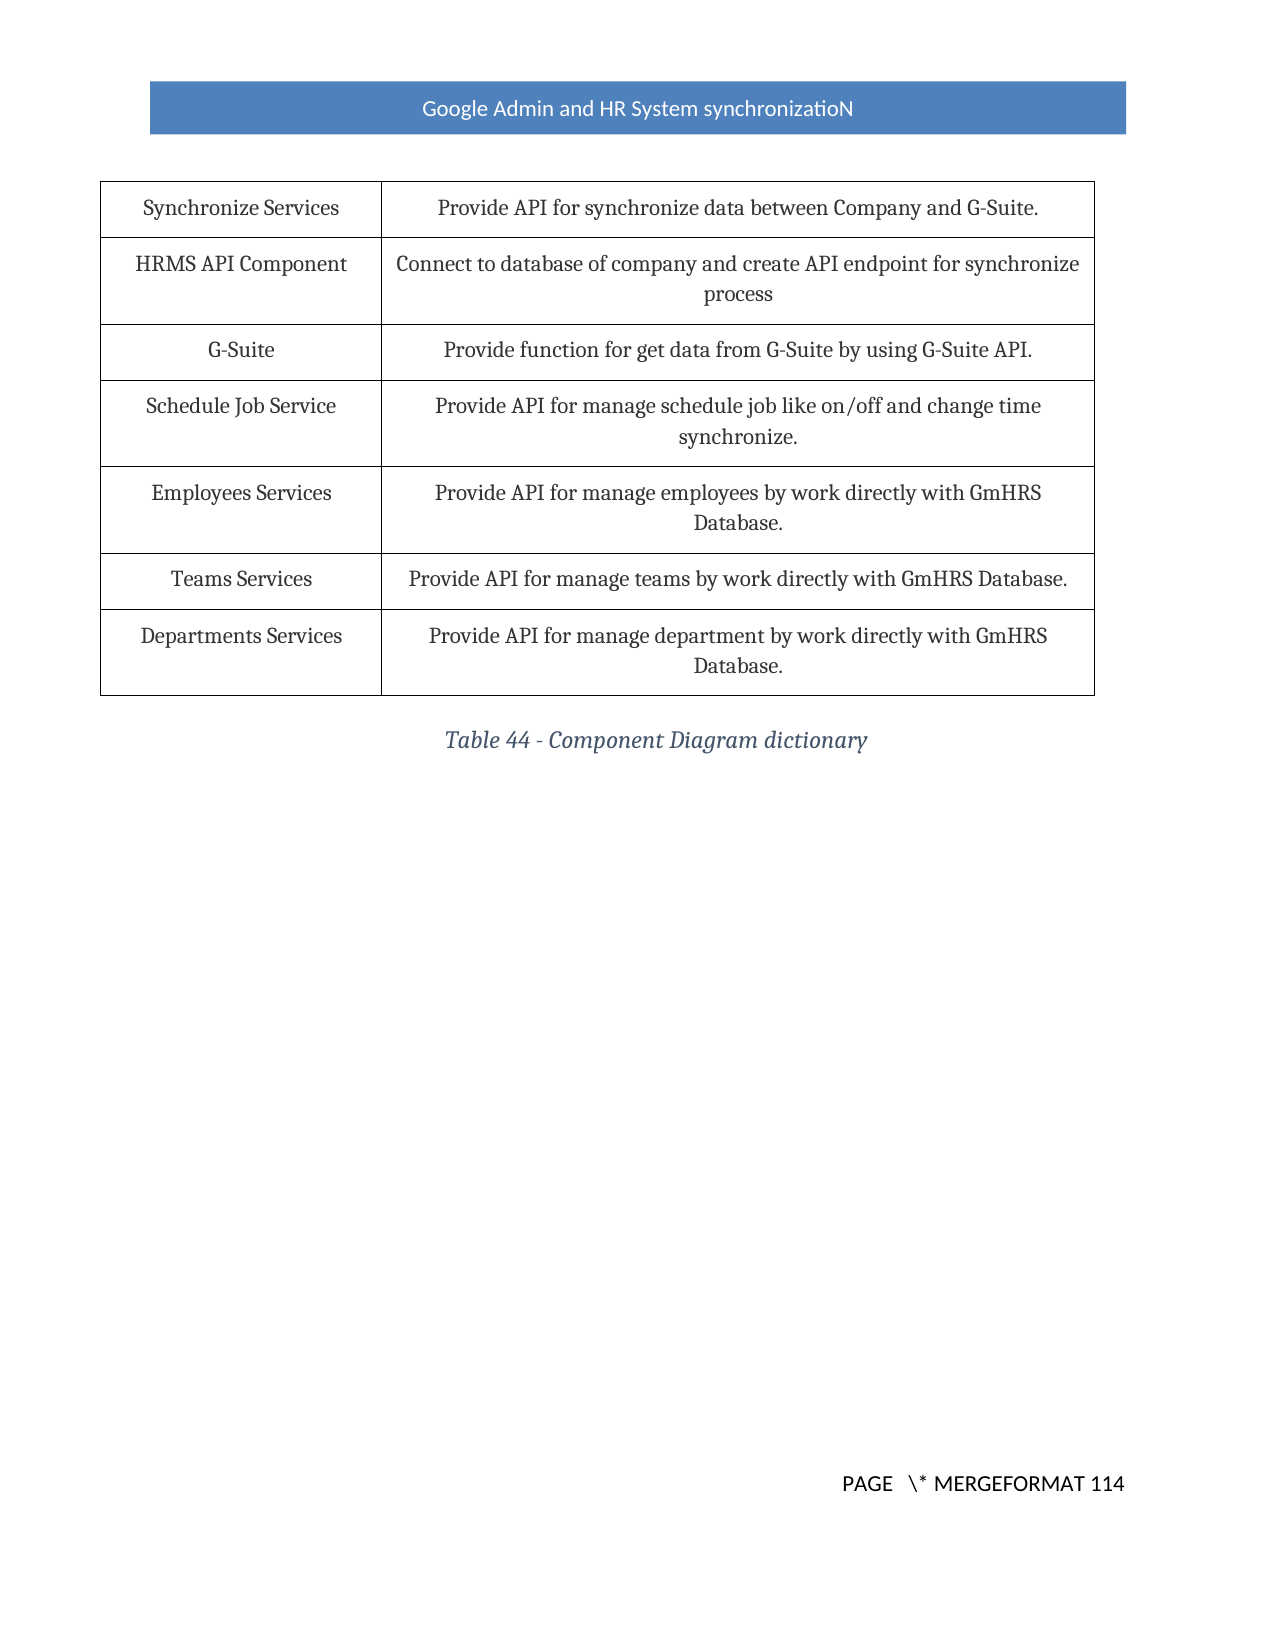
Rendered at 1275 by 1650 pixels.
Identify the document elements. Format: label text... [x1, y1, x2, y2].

table_cell Provide API for synchronize data between Company and G-Suite. [382, 182, 1094, 237]
table_cell Provide function for get data from G-Suite by using G-Suite API. [382, 325, 1094, 380]
table_cell Connect to database of company and create API endpoint for synchronize process [382, 238, 1094, 323]
table_cell Departments Services [101, 610, 381, 695]
text Table 44 - Component Diagram dictionary [187, 726, 1125, 754]
table_cell Employees Services [101, 467, 381, 553]
table_cell Schedule Job Service [101, 381, 381, 466]
table_cell HRMS API Component [101, 238, 381, 323]
table_cell Provide API for manage department by work directly with GmHRS Database. [382, 610, 1094, 695]
table_cell Provide API for manage teams by work directly with GmHRS Database. [382, 554, 1094, 609]
table_cell Teams Services [101, 554, 381, 609]
table_cell Synchronize Services [101, 182, 381, 237]
table_cell Provide API for manage employees by work directly with GmHRS Database. [382, 467, 1094, 553]
table_cell G-Suite [101, 325, 381, 380]
table_cell Provide API for manage schedule job like on/off and change time synchronize. [382, 381, 1094, 466]
